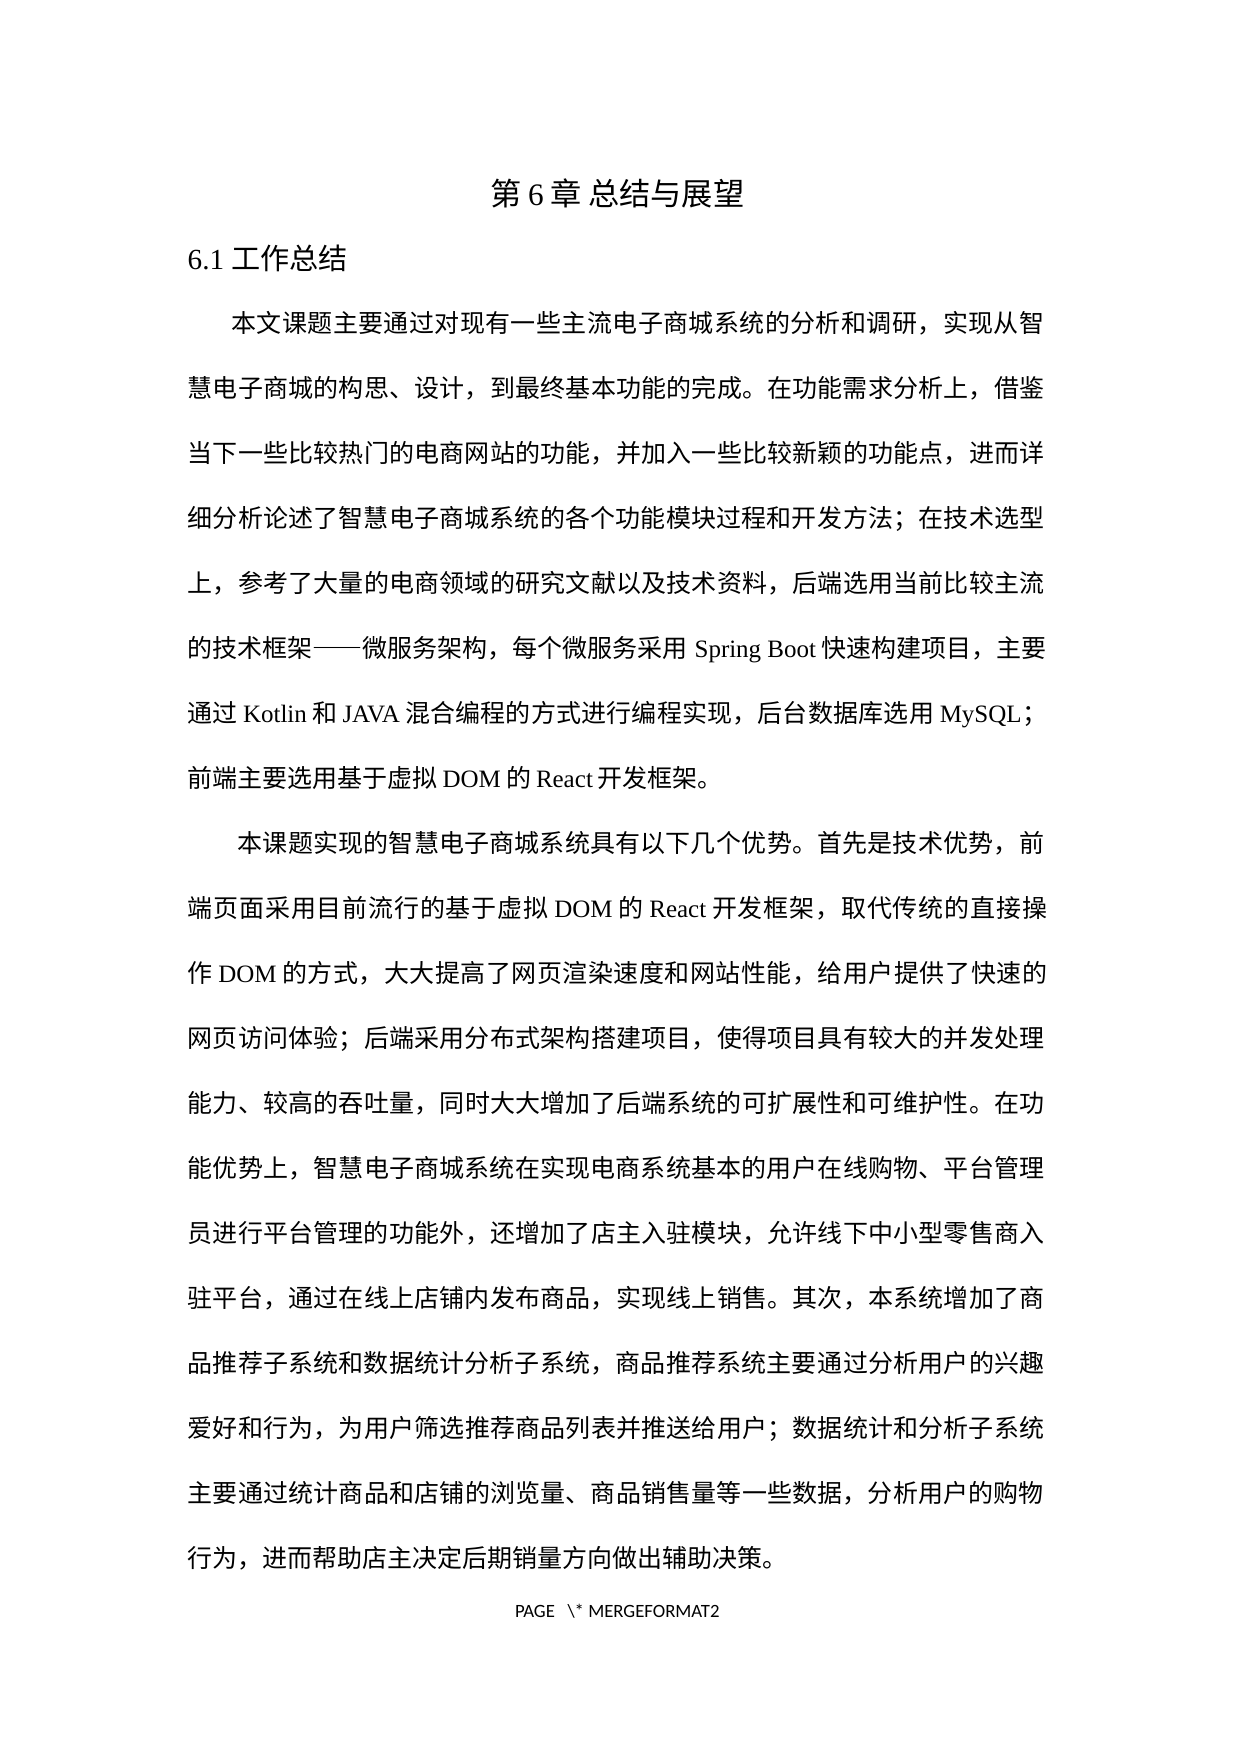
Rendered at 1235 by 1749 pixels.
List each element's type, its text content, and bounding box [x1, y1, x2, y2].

list 第6章 总结与展望 [187, 159, 1047, 224]
text 本文课题主要通过对现有一些主流电子商城系统的分析和调研，实现从智慧电子商城的构思、设计，到最终基本功能的完成。在功能需求分析上，借鉴当下一些比较热门的电商网站的功能，并加入一些比较新颖的功能点，进而详细分析论述了智慧电子商城系统的各个功能模块过程和开发方法；在技术选型上，参考了大量的电商领域的研究文献以及技术资料，后端选用当前比较主流的技术框架——微服务架构，每个微服务采用Spring Boot快速构建项目，主要通过Kotlin和JAVA混合编程的方式进行编程实现，后台数据库选用MySQL；前端主要选用基于虚拟DOM的React开发框架。 [187, 289, 1047, 809]
text 6.1 工作总结 [187, 224, 1047, 289]
text 本课题实现的智慧电子商城系统具有以下几个优势。首先是技术优势，前端页面采用目前流行的基于虚拟DOM的React开发框架，取代传统的直接操作DOM的方式，大大提高了网页渲染速度和网站性能，给用户提供了快速的网页访问体验；后端采用分布式架构搭建项目，使得项目具有较大的并发处理能力、较高的吞吐量，同时大大增加了后端系统的可扩展性和可维护性。在功能优势上，智慧电子商城系统在实现电商系统基本的用户在线购物、平台管理员进行平台管理的功能外，还增加了店主入驻模块，允许线下中小型零售商入驻平台，通过在线上店铺内发布商品，实现线上销售。其次，本系统增加了商品推荐子系统和数据统计分析子系统，商品推荐系统主要通过分析用户的兴趣爱好和行为，为用户筛选推荐商品列表并推送给用户；数据统计和分析子系统主要通过统计商品和店铺的浏览量、商品销售量等一些数据，分析用户的购物行为，进而帮助店主决定后期销量方向做出辅助决策。 [187, 809, 1047, 1589]
